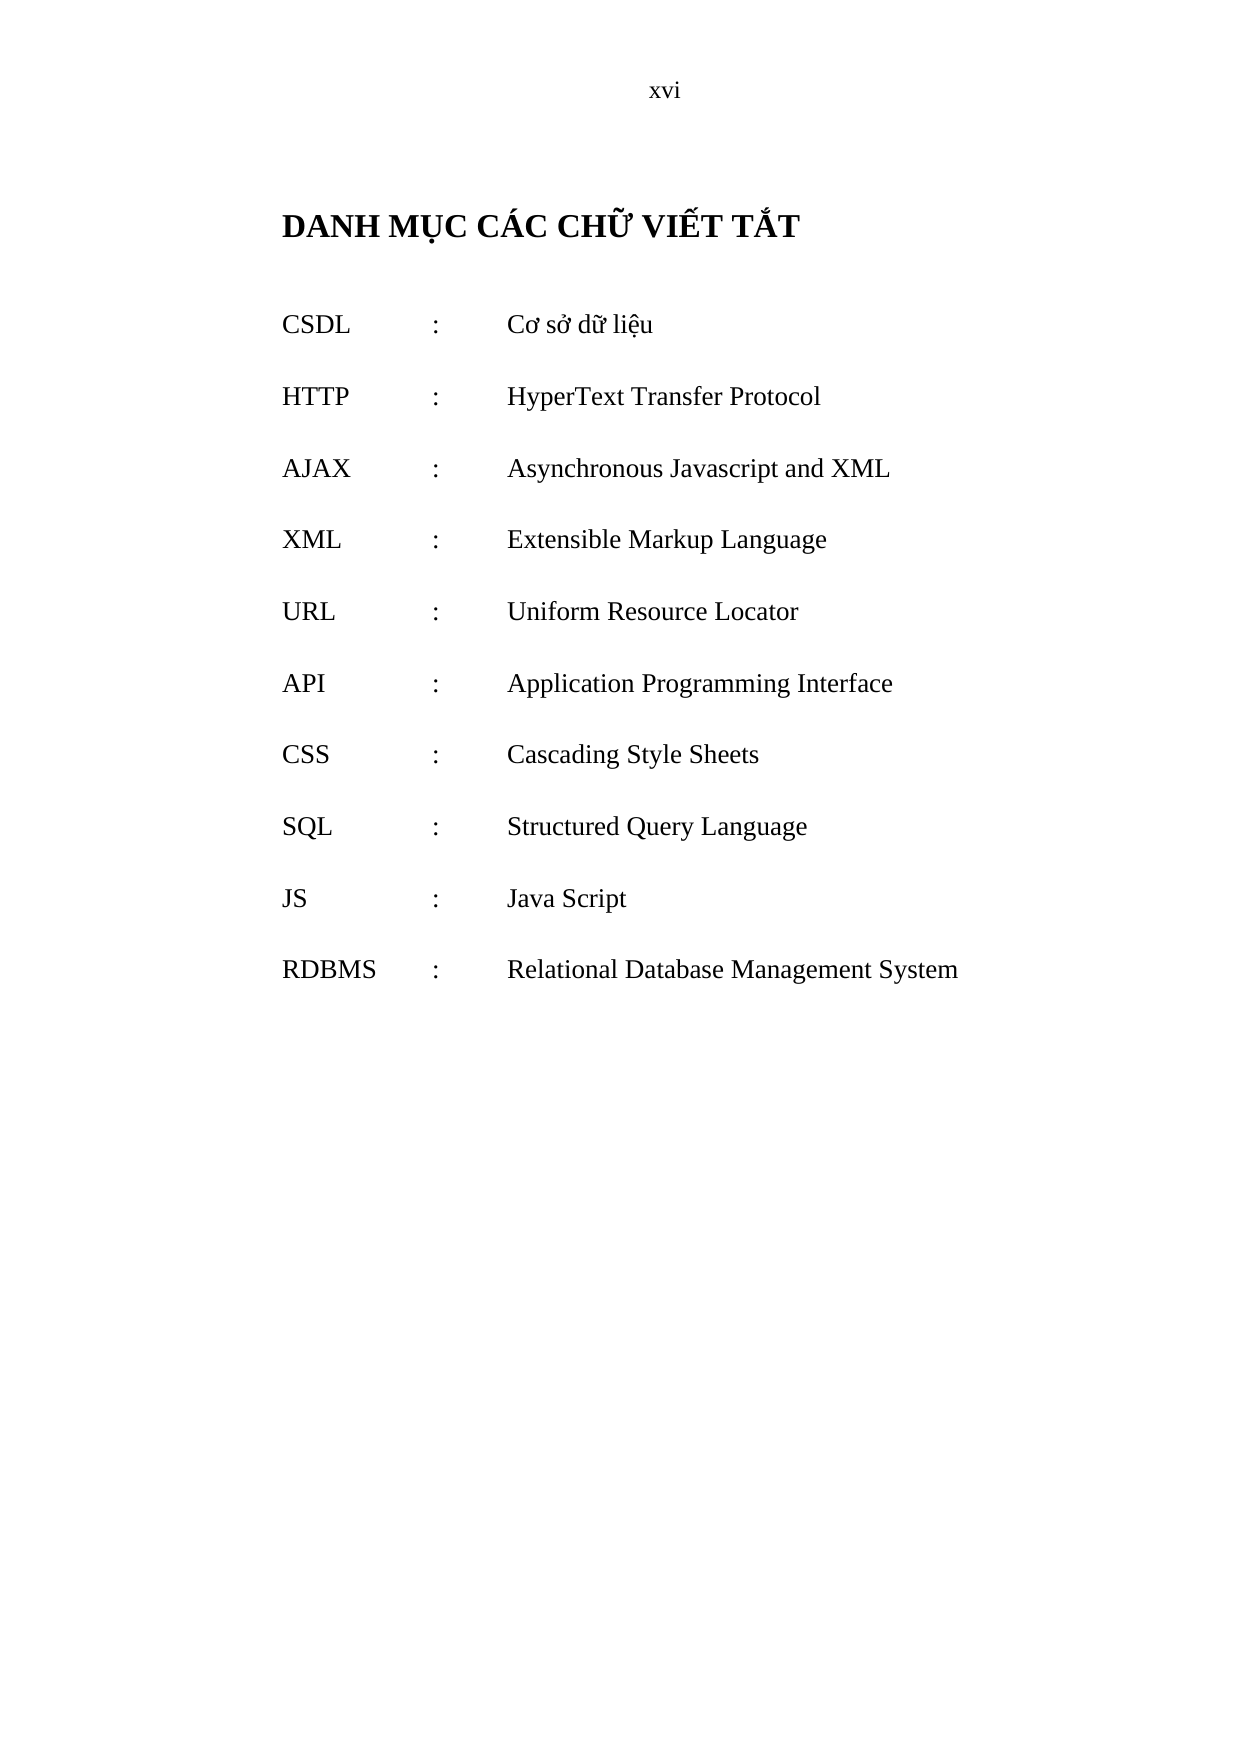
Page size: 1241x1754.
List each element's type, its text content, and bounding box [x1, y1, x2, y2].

text JS : Java Script [207, 882, 1122, 913]
text AJAX : Asynchronous Javascript and XML [207, 452, 1122, 483]
text XML : Extensible Markup Language [207, 523, 1122, 554]
text CSDL : Cơ sở dữ liệu [207, 308, 1122, 339]
text API : Application Programming Interface [207, 667, 1122, 698]
text CSS : Cascading Style Sheets [207, 738, 1122, 769]
text RDBMS : Relational Database Management System [207, 953, 1122, 984]
text HTTP : HyperText Transfer Protocol [207, 380, 1122, 411]
text DANH MỤC CÁC CHỮ VIẾT TẮT [207, 207, 1122, 245]
text SQL : Structured Query Language [207, 810, 1122, 841]
text URL : Uniform Resource Locator [207, 595, 1122, 626]
